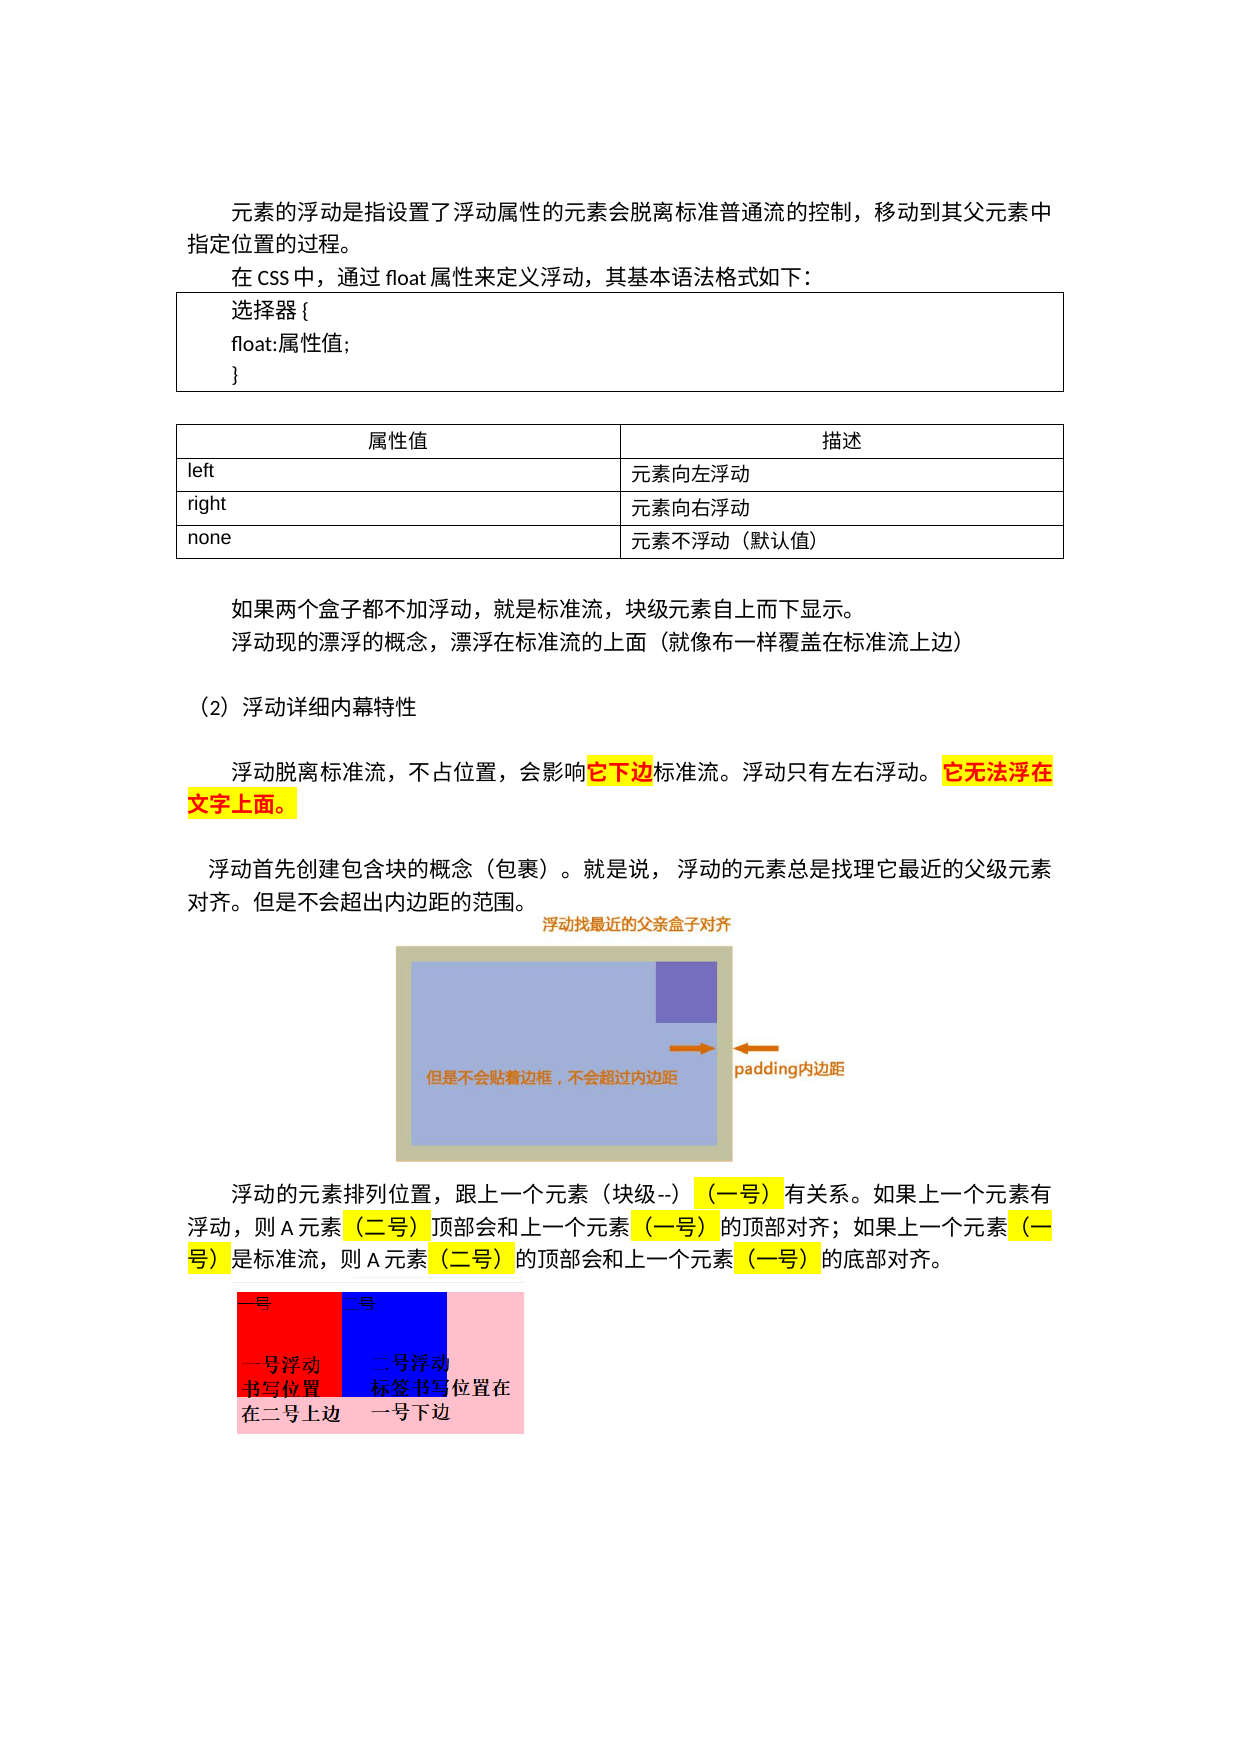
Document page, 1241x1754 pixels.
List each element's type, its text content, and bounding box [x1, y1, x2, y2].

table_header 选择器 { float:属性值; } [177, 293, 1063, 391]
table_cell right [177, 492, 620, 525]
list 元素的浮动是指设置了浮动属性的元素会脱离标准普通流的控制，移动到其父元素中指定位置的过程。 [187, 194, 1053, 259]
table_cell left [177, 459, 620, 491]
list 浮动脱离标准流，不占位置，会影响它下边标准流。浮动只有左右浮动。它无法浮在文字上面。 [187, 754, 1053, 819]
list 在CSS中，通过float属性来定义浮动，其基本语法格式如下： [187, 259, 1053, 292]
table_cell 元素向右浮动 [621, 492, 1063, 525]
text 如果两个盒子都不加浮动，就是标准流，块级元素自上而下显示。 [187, 592, 1053, 624]
list （2）浮动详细内幕特性 [187, 689, 1053, 722]
picture [231, 1277, 525, 1434]
table_cell 元素向左浮动 [621, 459, 1063, 491]
text 浮动现的漂浮的概念，漂浮在标准流的上面（就像布一样覆盖在标准流上边） [187, 624, 1053, 657]
list 浮动首先创建包含块的概念（包裹）。就是说， 浮动的元素总是找理它最近的父级元素对齐。但是不会超出内边距的范围。 [187, 852, 1053, 917]
table_cell 元素不浮动（默认值） [621, 526, 1063, 558]
picture [395, 916, 845, 1162]
list 浮动的元素排列位置，跟上一个元素（块级--）（一号）有关系。如果上一个元素有浮动，则A元素（二号）顶部会和上一个元素（一号）的顶部对齐；如果上一个元素（一号）是标准流，则A元素（二号）的顶部会和上一个元素（一号）的底部对齐。 [187, 1177, 1053, 1274]
table_header 属性值 [177, 425, 620, 458]
table_header 描述 [621, 425, 1063, 458]
table_cell none [177, 526, 620, 558]
